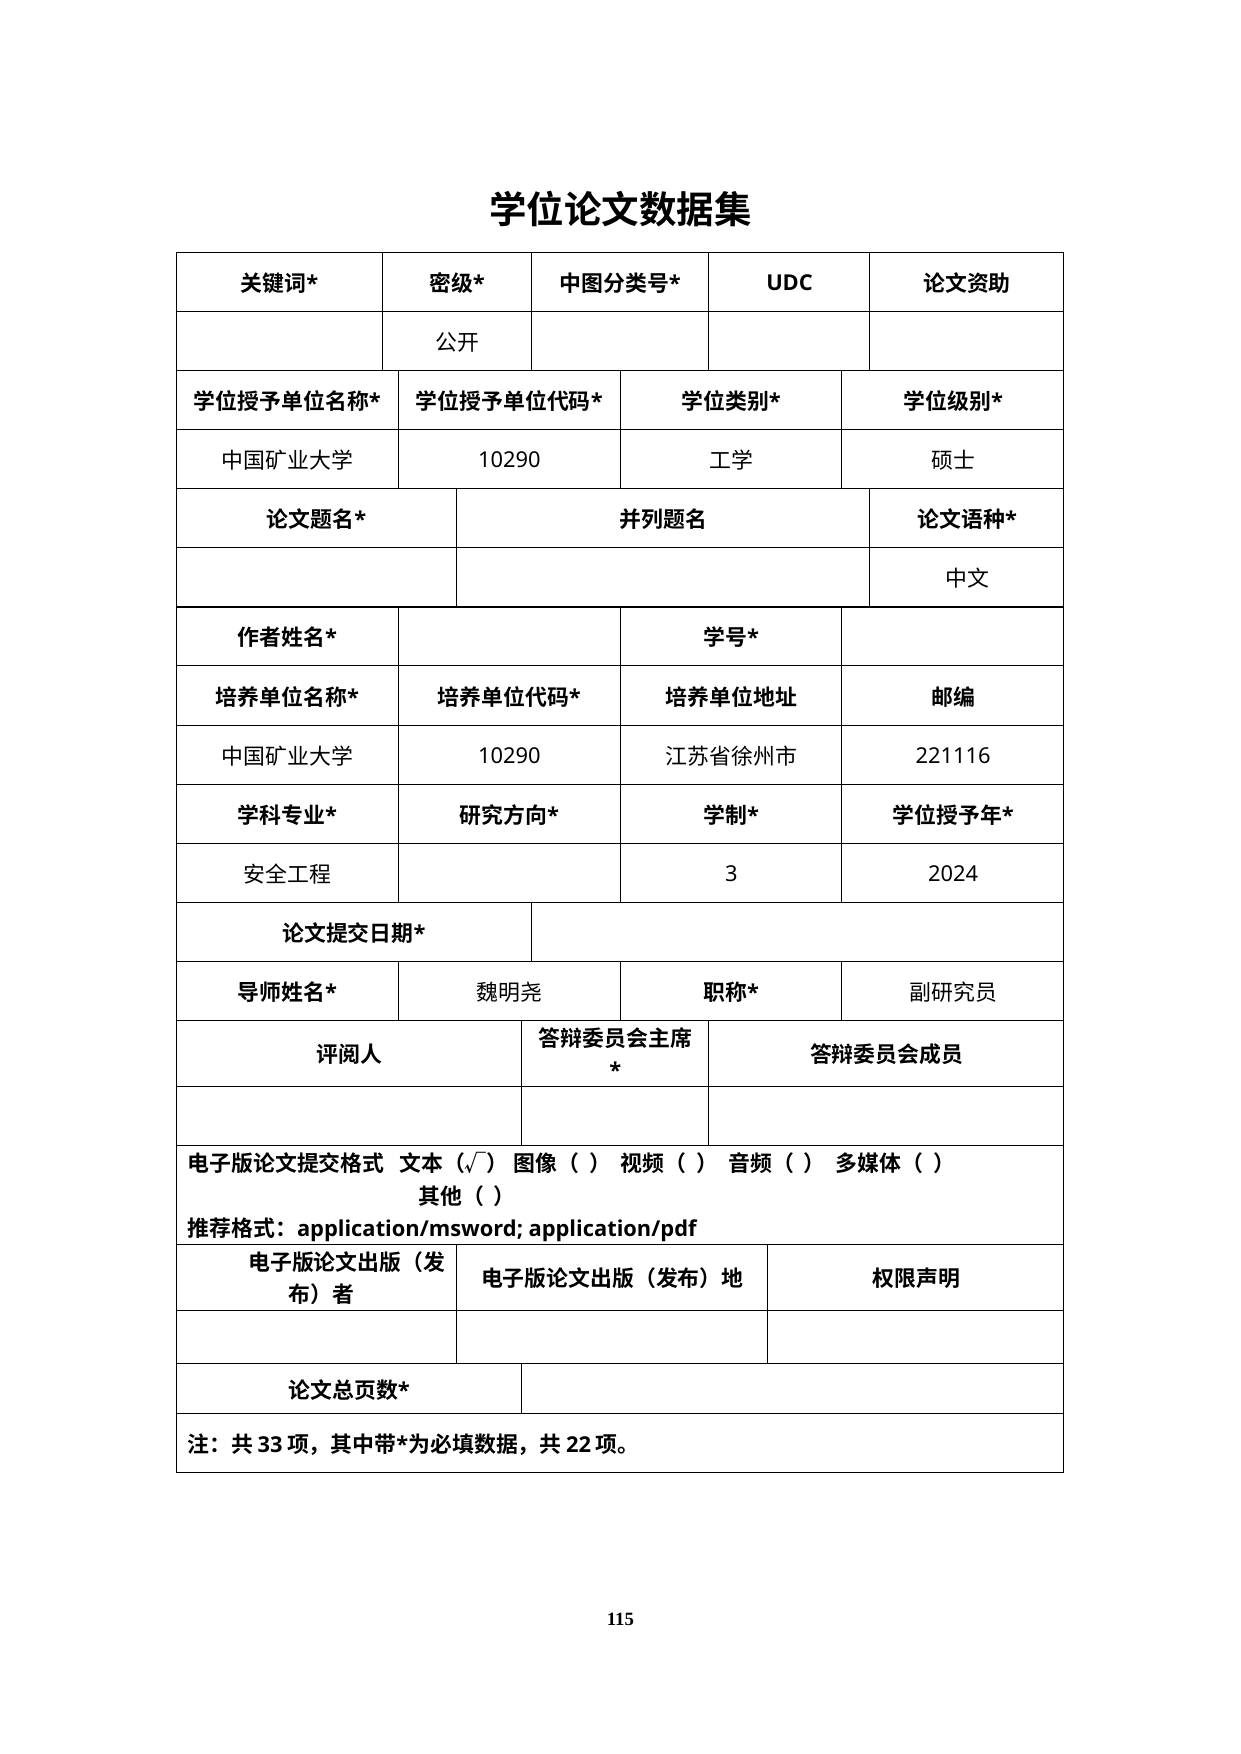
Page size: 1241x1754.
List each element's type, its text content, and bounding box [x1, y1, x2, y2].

table_cell [177, 548, 456, 606]
table_cell [842, 608, 1063, 665]
table_cell 工学 [621, 430, 841, 488]
table_cell [709, 312, 869, 370]
table_cell [399, 608, 620, 665]
table_cell [457, 548, 869, 606]
table_cell 职称* [621, 962, 841, 1020]
table_cell 邮编 [842, 666, 1063, 724]
table_cell 论文总页数* [177, 1364, 521, 1413]
table_cell 学科专业* [177, 785, 398, 843]
table_cell 学位授予年* [842, 785, 1063, 843]
table_cell 中国矿业大学 [177, 726, 398, 783]
table_cell [532, 312, 708, 370]
table_cell 论文题名* [177, 489, 456, 547]
table_header 密级* [383, 253, 531, 311]
table_cell [399, 844, 620, 902]
table_cell [768, 1311, 1063, 1363]
table_cell 学位授予单位代码* [399, 371, 620, 429]
table_cell 江苏省徐州市 [621, 726, 841, 783]
table_header UDC [709, 253, 869, 311]
table_cell [709, 1087, 1063, 1145]
table_cell 学号* [621, 608, 841, 665]
table_cell 权限声明 [768, 1245, 1063, 1309]
table_cell 培养单位代码* [399, 666, 620, 724]
table_cell 魏明尧 [399, 962, 620, 1020]
table_cell 学位级别* [842, 371, 1063, 429]
table_cell 3 [621, 844, 841, 902]
table_cell 安全工程 [177, 844, 398, 902]
table_cell 电子版论文出版（发布）地 [457, 1245, 767, 1309]
table_cell 注：共33项，其中带*为必填数据，共22项。 [177, 1414, 1063, 1472]
table_cell 硕士 [842, 430, 1063, 488]
table_cell 评阅人 [177, 1021, 521, 1086]
table_cell 10290 [399, 430, 620, 488]
table_header 论文资助 [870, 253, 1063, 311]
table_cell 电子版论文提交格式 文本（√） 图像（ ） 视频（ ） 音频（ ） 多媒体（ ） 其他（ ） 推荐格式：application/msword; application/pdf [177, 1146, 1063, 1243]
table_cell 2024 [842, 844, 1063, 902]
table_cell 研究方向* [399, 785, 620, 843]
table_header 中图分类号* [532, 253, 708, 311]
table_cell [177, 1311, 456, 1363]
table_cell 公开 [383, 312, 531, 370]
table_header 关键词* [177, 253, 382, 311]
table_cell 中文 [870, 548, 1063, 606]
table_cell 10290 [399, 726, 620, 783]
text 学位论文数据集 [187, 174, 1053, 239]
table_cell 副研究员 [842, 962, 1063, 1020]
table_cell 培养单位地址 [621, 666, 841, 724]
table_cell 学制* [621, 785, 841, 843]
table_cell 学位类别* [621, 371, 841, 429]
table_cell [457, 1311, 767, 1363]
table_cell 电子版论文出版（发布）者 [177, 1245, 456, 1309]
table_cell [522, 1087, 708, 1145]
table_cell [532, 903, 1063, 961]
table_cell 培养单位名称* [177, 666, 398, 724]
table_cell 学位授予单位名称* [177, 371, 398, 429]
table_cell 中国矿业大学 [177, 430, 398, 488]
table_cell 221116 [842, 726, 1063, 783]
table_cell 并列题名 [457, 489, 869, 547]
table_cell 论文提交日期* [177, 903, 531, 961]
table_cell 论文语种* [870, 489, 1063, 547]
table_cell 作者姓名* [177, 608, 398, 665]
table_cell 导师姓名* [177, 962, 398, 1020]
table_cell [522, 1364, 1063, 1413]
table_cell 答辩委员会主席* [522, 1021, 708, 1086]
table_cell [177, 1087, 521, 1145]
table_cell 答辩委员会成员 [709, 1021, 1063, 1086]
table_cell [870, 312, 1063, 370]
table_cell [177, 312, 382, 370]
